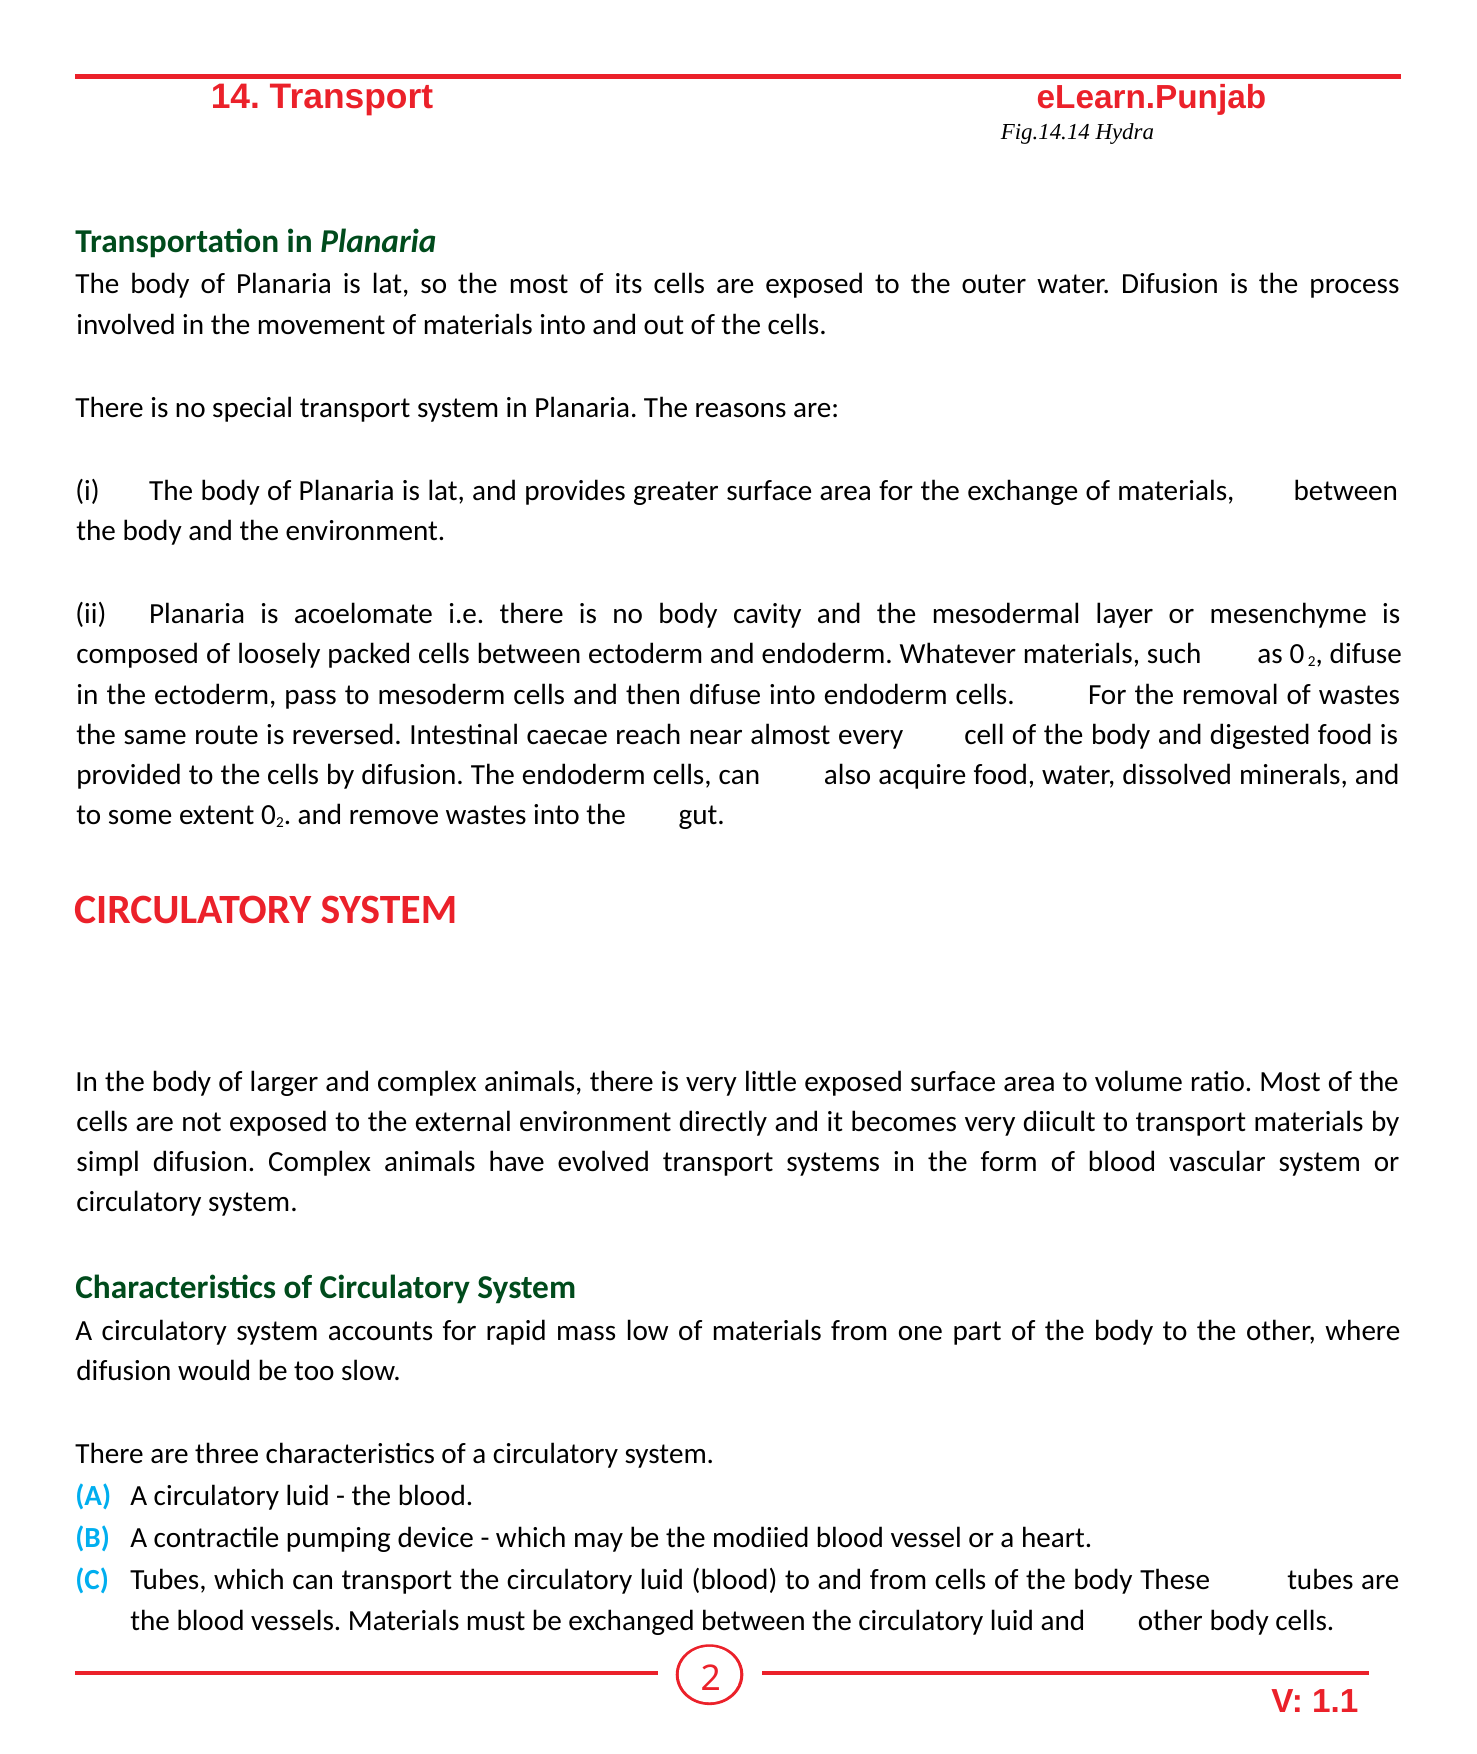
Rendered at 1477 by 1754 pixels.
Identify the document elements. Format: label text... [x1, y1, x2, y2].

text There is no special transport system in Planaria. The reasons are: [75, 389, 1402, 424]
subtitle Characteristics of Circulatory System [75, 1266, 1403, 1307]
list A contractile pumping device - which may be the modiied blood vessel or a heart. [75, 1519, 1402, 1554]
list A circulatory luid - the blood. [75, 1477, 1402, 1512]
text A circulatory system accounts for rapid mass low of materials from one part of the body to the other, where difusion would be too slow. [75, 1312, 1402, 1387]
list Tubes, which can transport the circulatory luid (blood) to and from cells of the body These tubes are the blood vessels. Materials must be exchanged between the circulatory luid and other body cells. [75, 1561, 1402, 1638]
list The body of Planaria is lat, and provides greater surface area for the exchange of materials, between the body and the environment. [75, 472, 1402, 548]
text There are three characteristics of a circulatory system. [75, 1435, 1402, 1471]
list Planaria is acoelomate i.e. there is no body cavity and the mesodermal layer or mesenchyme is composed of loosely packed cells between ectoderm and endoderm. Whatever materials, such as 02, difuse in the ectoderm, pass to mesoderm cells and then difuse into endoderm cells. For the removal of wastes the same route is reversed. Intestinal caecae reach near almost every cell of the body and digested food is provided to the cells by difusion. The endoderm cells, can also acquire food, water, dissolved minerals, and to some extent 02. and remove wastes into the gut. [75, 595, 1402, 832]
subtitle Transportation in Planaria [75, 220, 1403, 261]
text The body of Planaria is lat, so the most of its cells are exposed to the outer water. Difusion is the process involved in the movement of materials into and out of the cells. [75, 266, 1402, 341]
text In the body of larger and complex animals, there is very little exposed surface area to volume ratio. Most of the cells are not exposed to the external environment directly and it becomes very diicult to transport materials by simpl difusion. Complex animals have evolved transport systems in the form of blood vascular system or circulatory system. [75, 1063, 1402, 1219]
text Fig.14.14 Hydra [1001, 118, 1403, 144]
subtitle CIRCULATORY SYSTEM [74, 883, 1403, 934]
